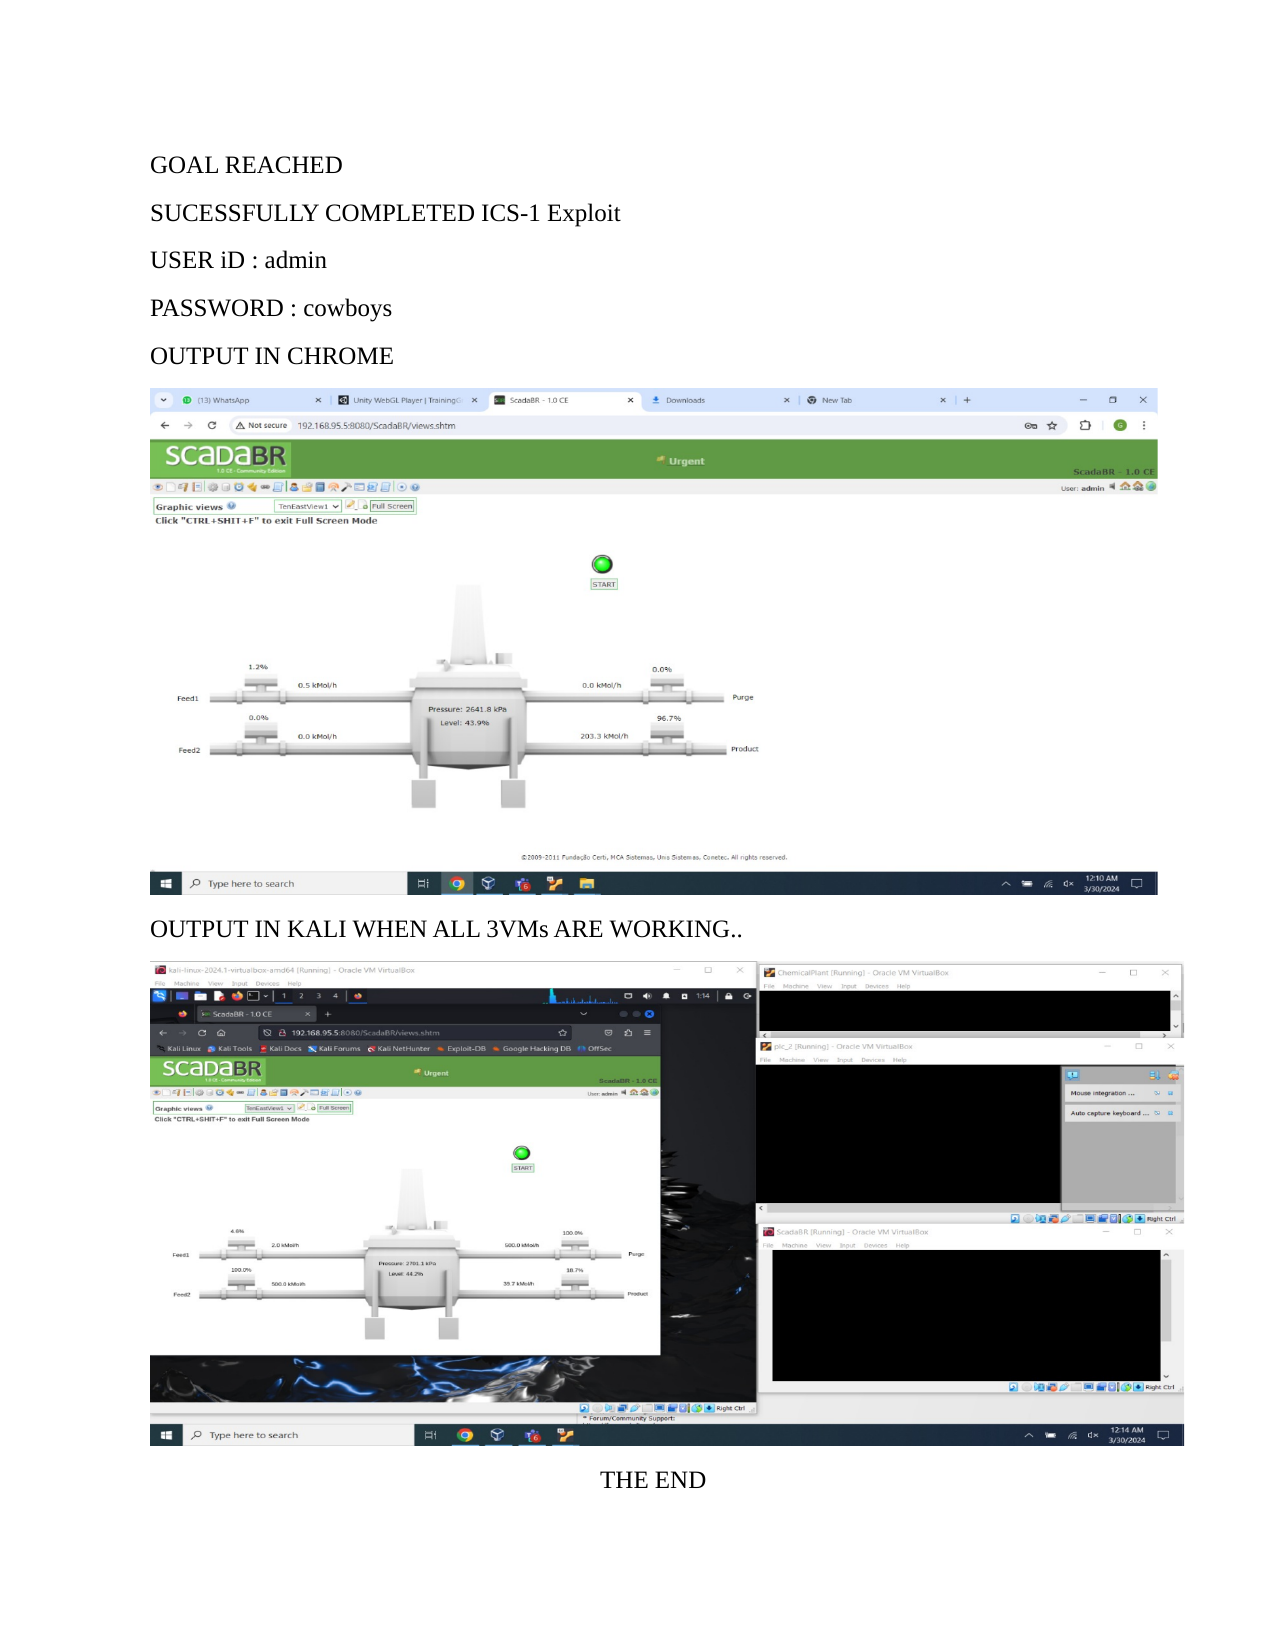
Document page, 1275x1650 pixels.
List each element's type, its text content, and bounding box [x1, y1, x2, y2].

text PASSWORD : cowboys [150, 293, 1125, 322]
text OUTPUT IN KALI WHEN ALL 3VMs ARE WORKING.. [150, 914, 1125, 942]
picture [150, 961, 1185, 1446]
text SUCESSFULLY COMPLETED ICS-1 Exploit [150, 198, 1125, 226]
picture [150, 388, 1158, 895]
text GOAL REACHED [150, 150, 1125, 179]
text USER iD : admin [150, 245, 1125, 274]
text THE END [150, 1465, 1125, 1493]
text OUTPUT IN CHROME [150, 341, 1125, 369]
